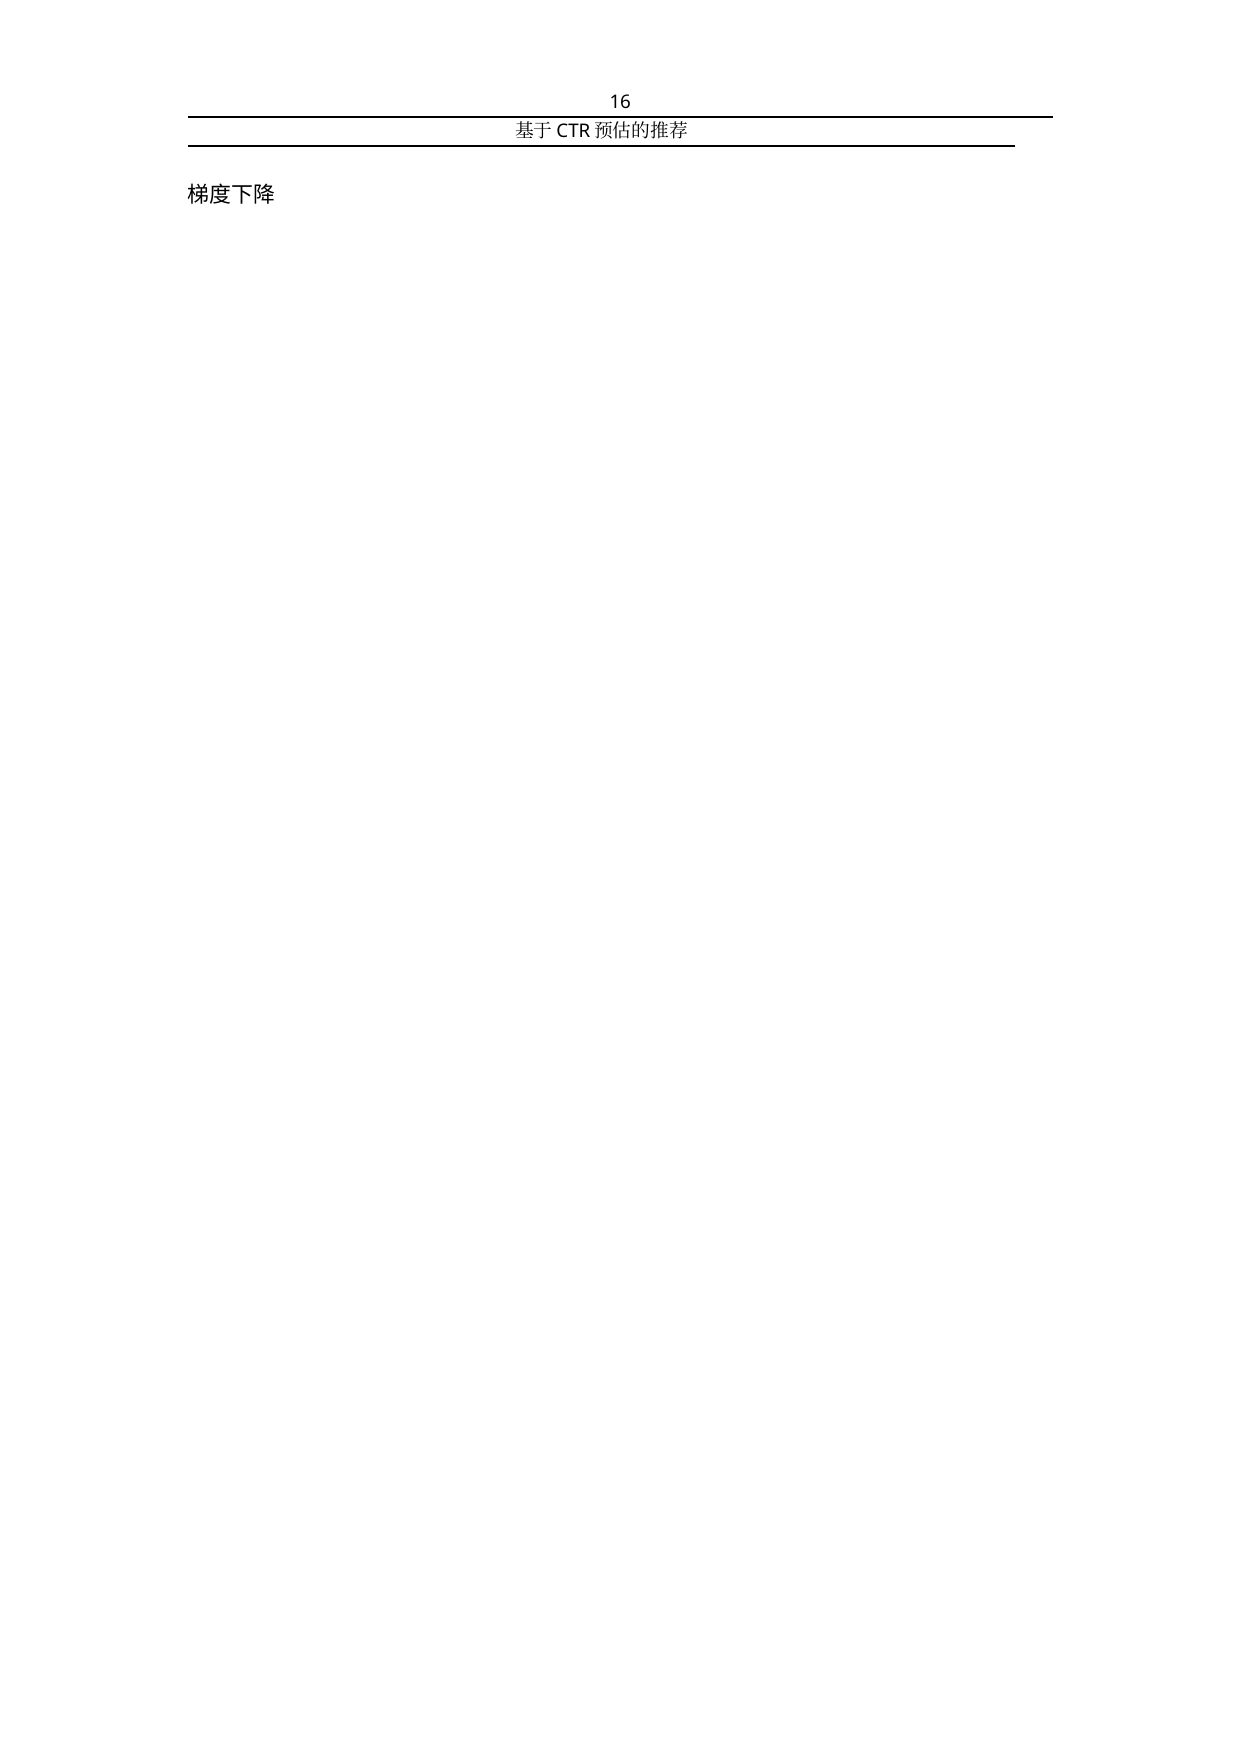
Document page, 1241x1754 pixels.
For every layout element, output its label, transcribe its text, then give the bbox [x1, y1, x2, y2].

text 梯度下降 [187, 177, 1053, 209]
